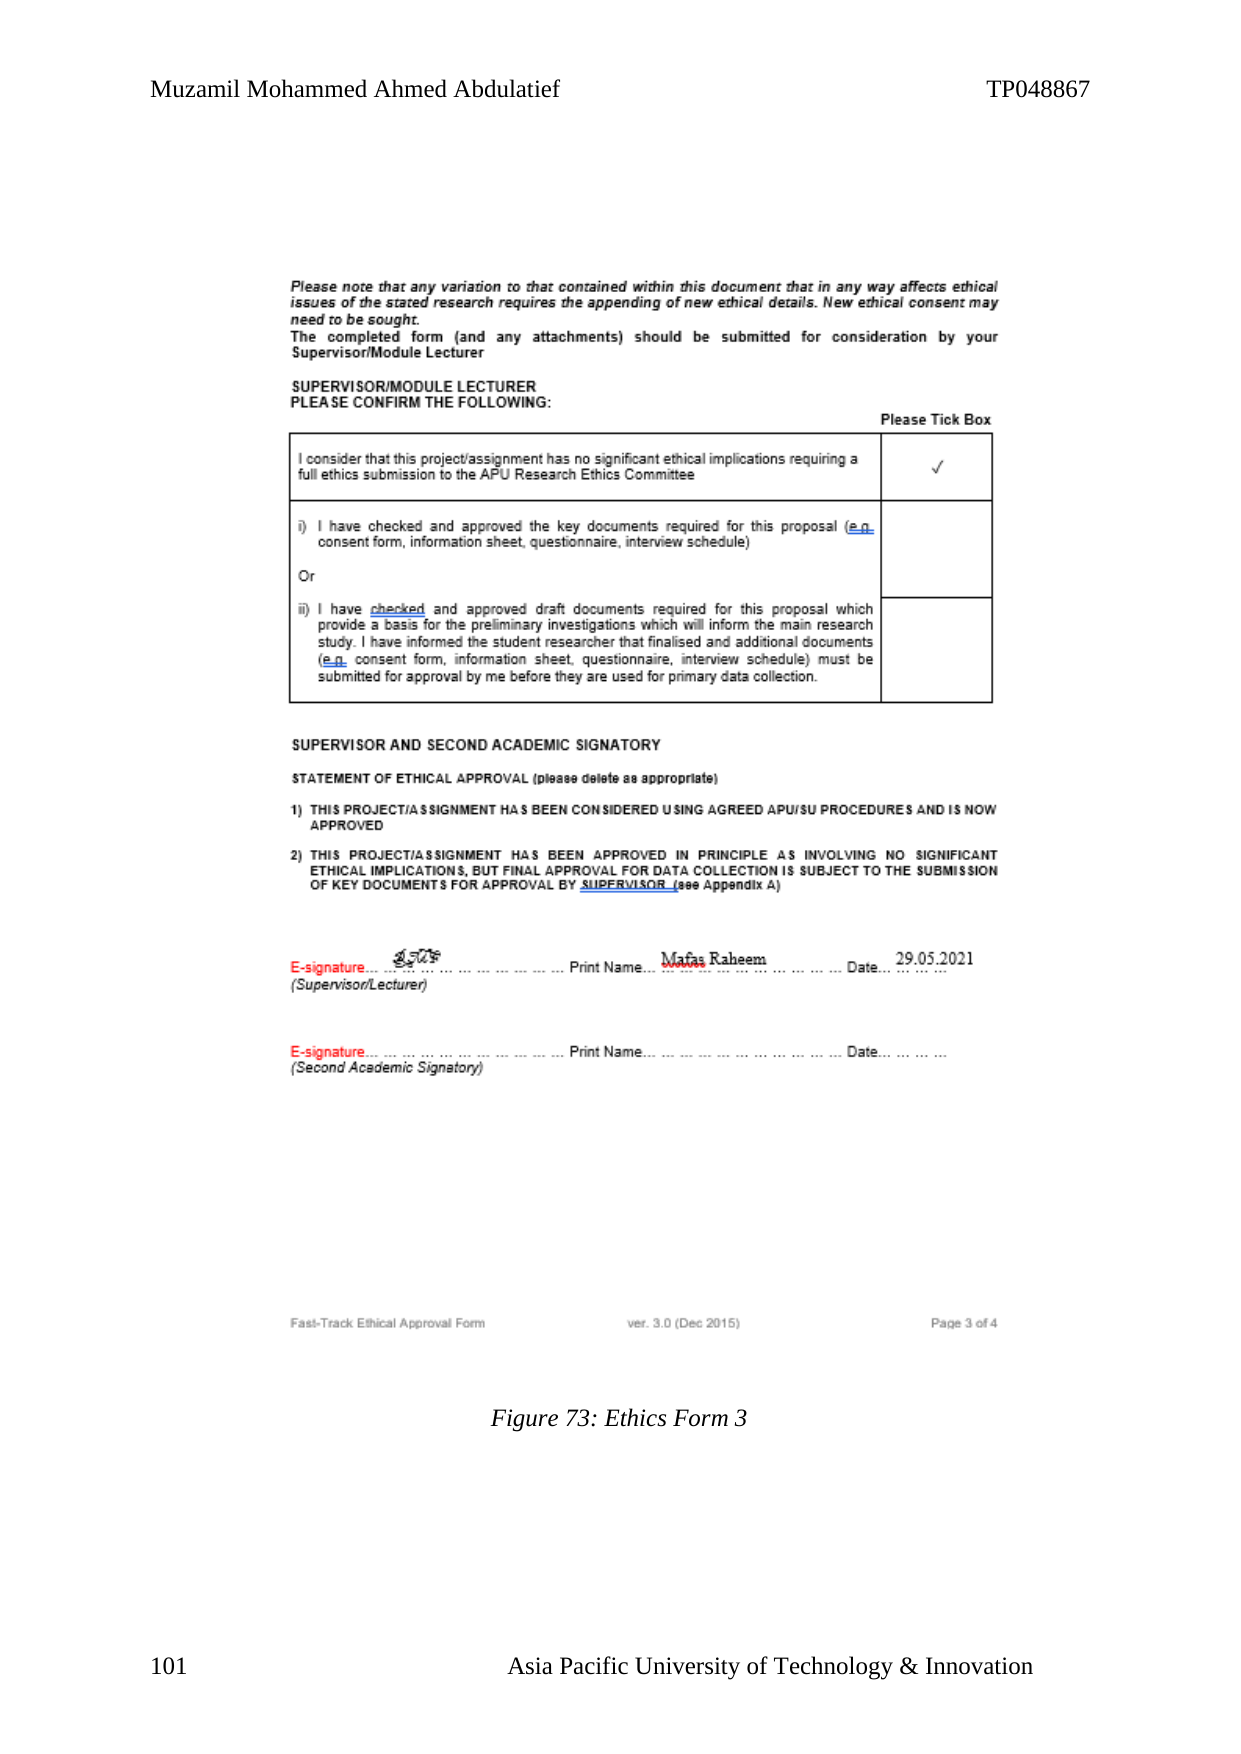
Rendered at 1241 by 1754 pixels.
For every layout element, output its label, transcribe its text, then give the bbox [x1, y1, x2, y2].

text Figure 73: Ethics Form 3 [150, 1403, 1090, 1432]
picture [192, 160, 1048, 1368]
